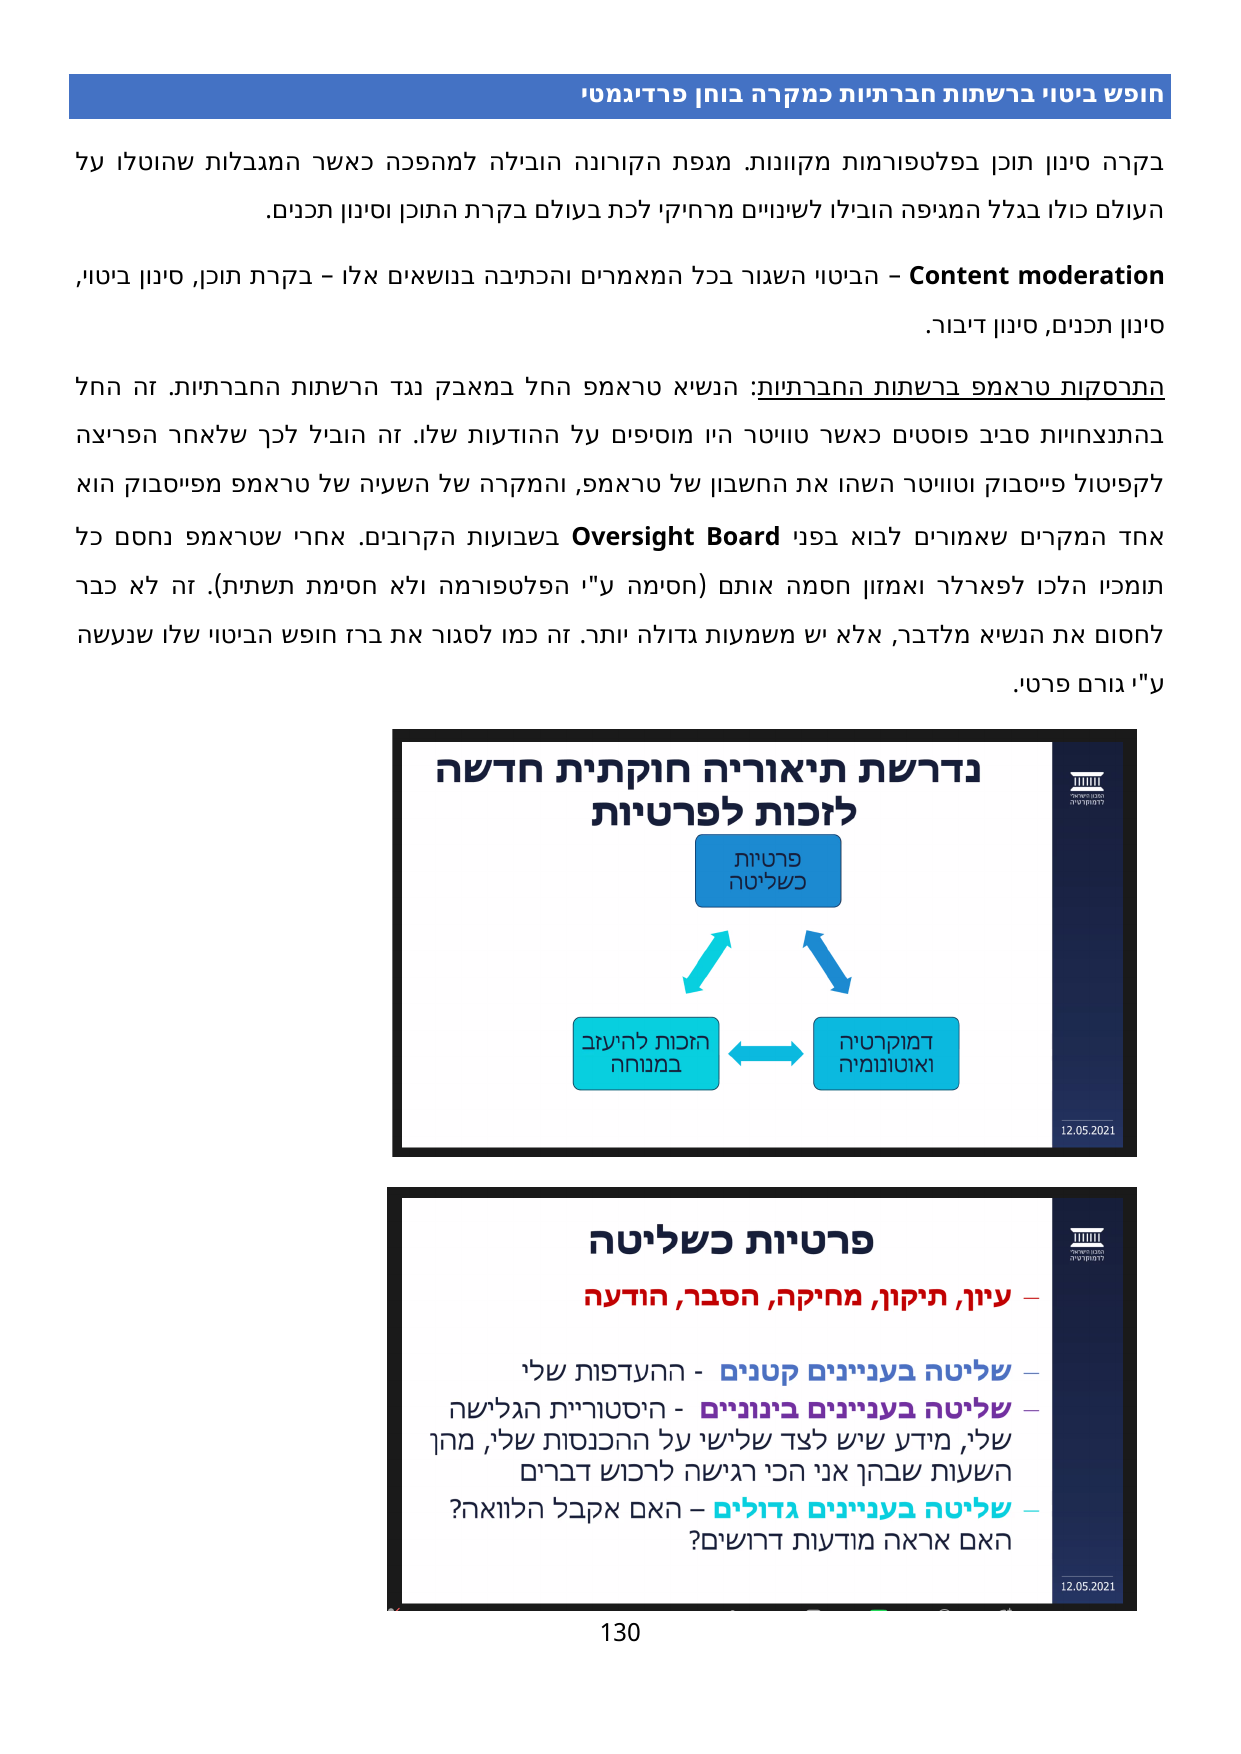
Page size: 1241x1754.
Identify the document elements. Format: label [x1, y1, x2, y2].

picture [387, 1187, 1137, 1611]
picture [392, 729, 1137, 1157]
